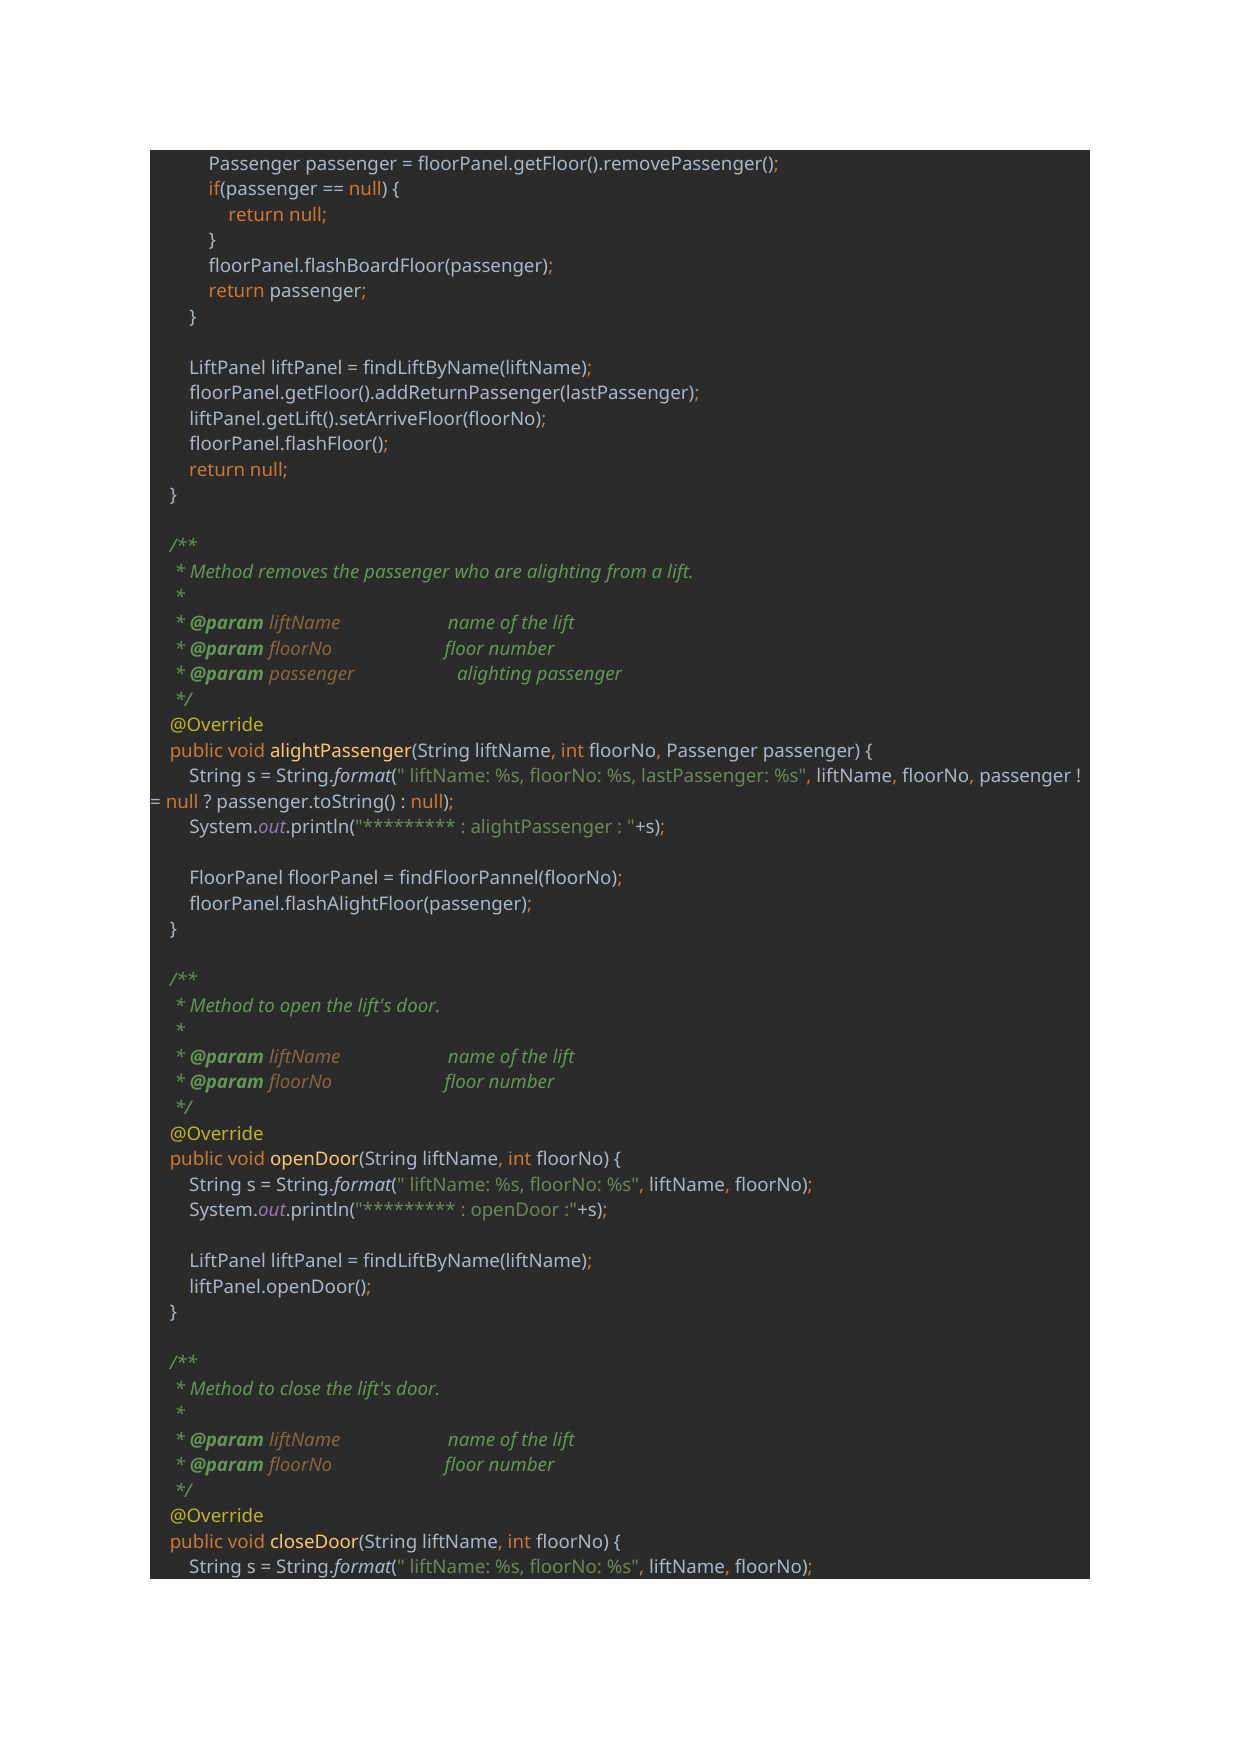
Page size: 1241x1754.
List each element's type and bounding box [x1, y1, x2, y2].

text [150, 150, 1090, 1579]
